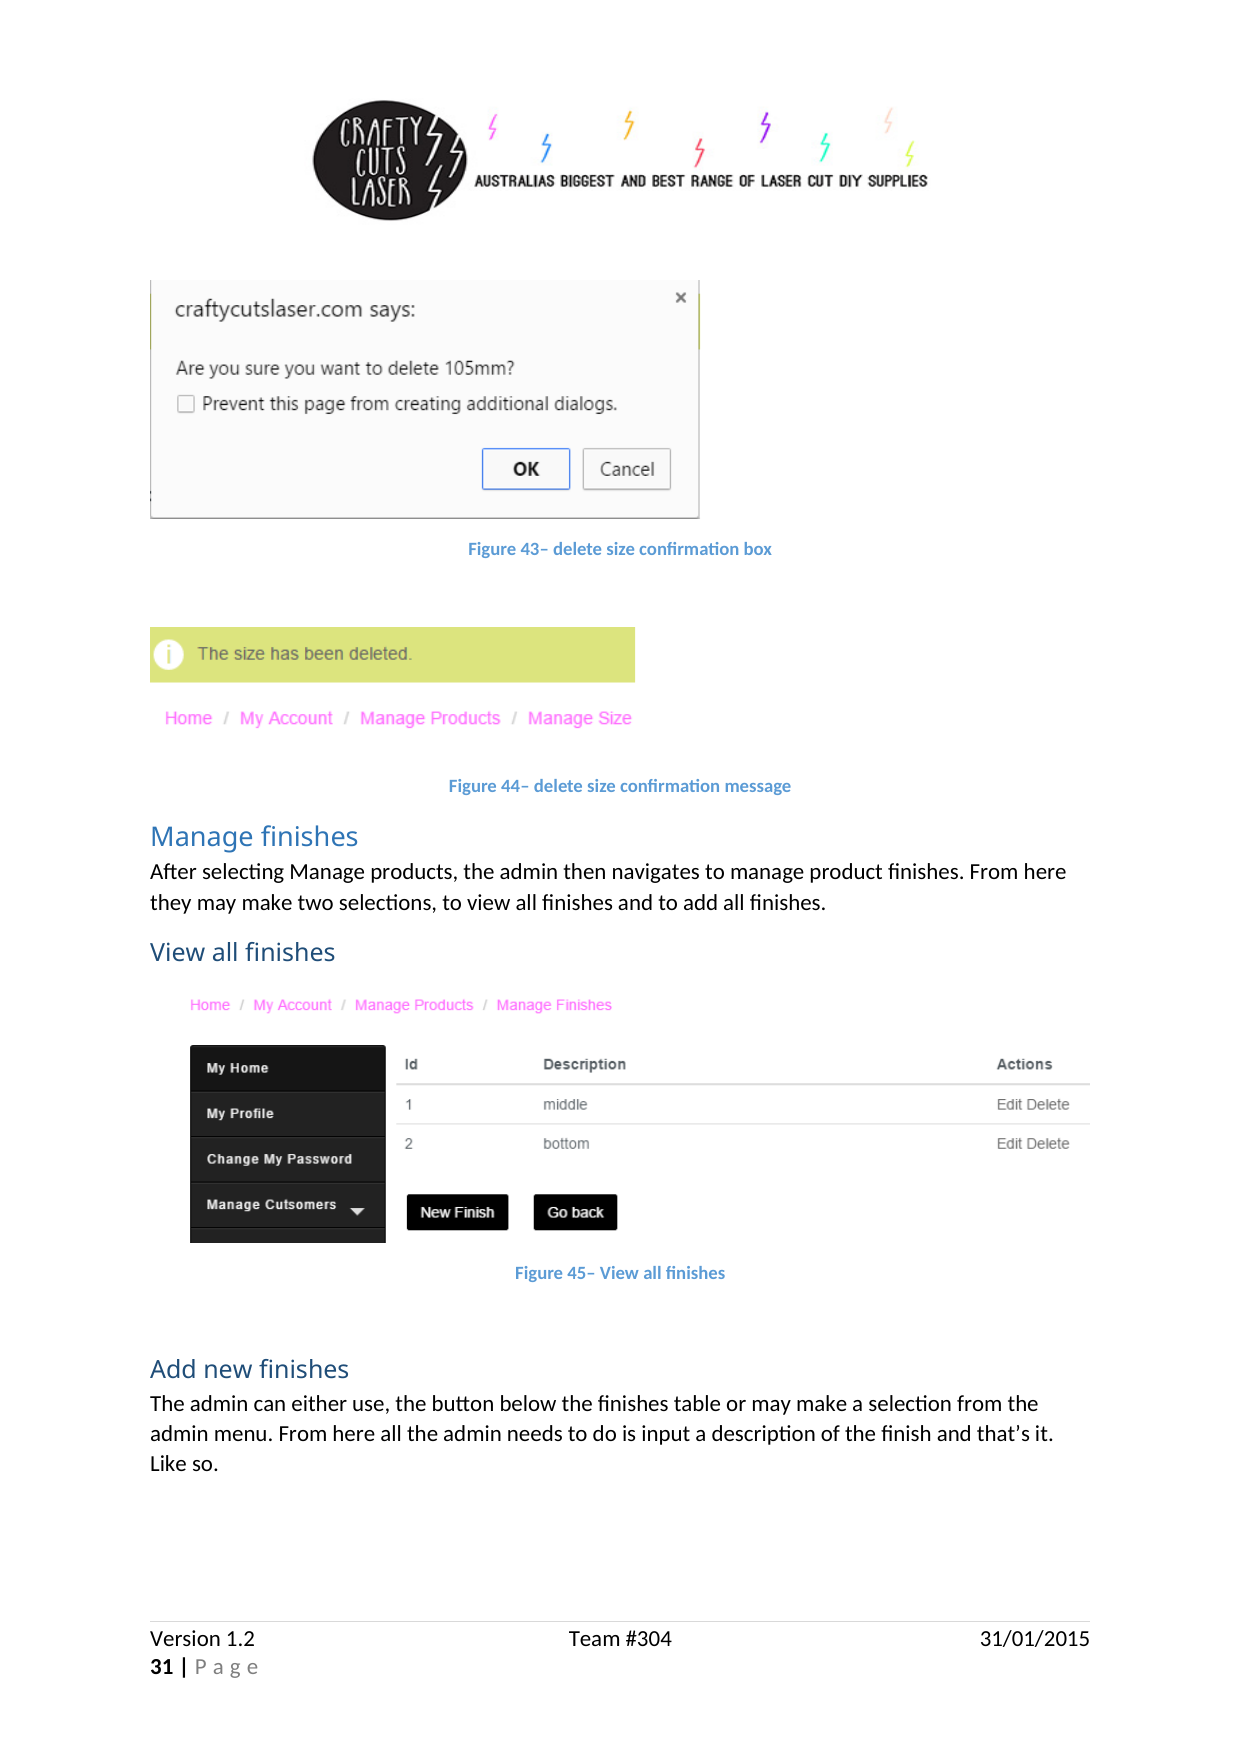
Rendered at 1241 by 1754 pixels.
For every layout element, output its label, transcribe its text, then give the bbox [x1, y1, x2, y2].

picture [150, 971, 1090, 1243]
text Figure 44– delete size confirmation message [150, 774, 1090, 797]
subtitle View all finishes [150, 934, 1090, 969]
picture [150, 280, 700, 519]
picture [283, 73, 957, 234]
text Figure 43– delete size confirmation box [150, 537, 1090, 560]
text After selecting Manage products, the admin then navigates to manage product finishes. From here they may make two selections, to view all finishes and to add all finishes. [150, 857, 1090, 916]
subtitle Manage finishes [150, 818, 1090, 854]
picture [150, 627, 636, 756]
text Figure 45– View all finishes [150, 1261, 1090, 1284]
text The admin can either use, the button below the finishes table or may make a selection from the admin menu. From here all the admin needs to do is input a description of the finish and that’s it. Like so. [150, 1389, 1090, 1477]
subtitle Add new finishes [150, 1352, 1090, 1386]
